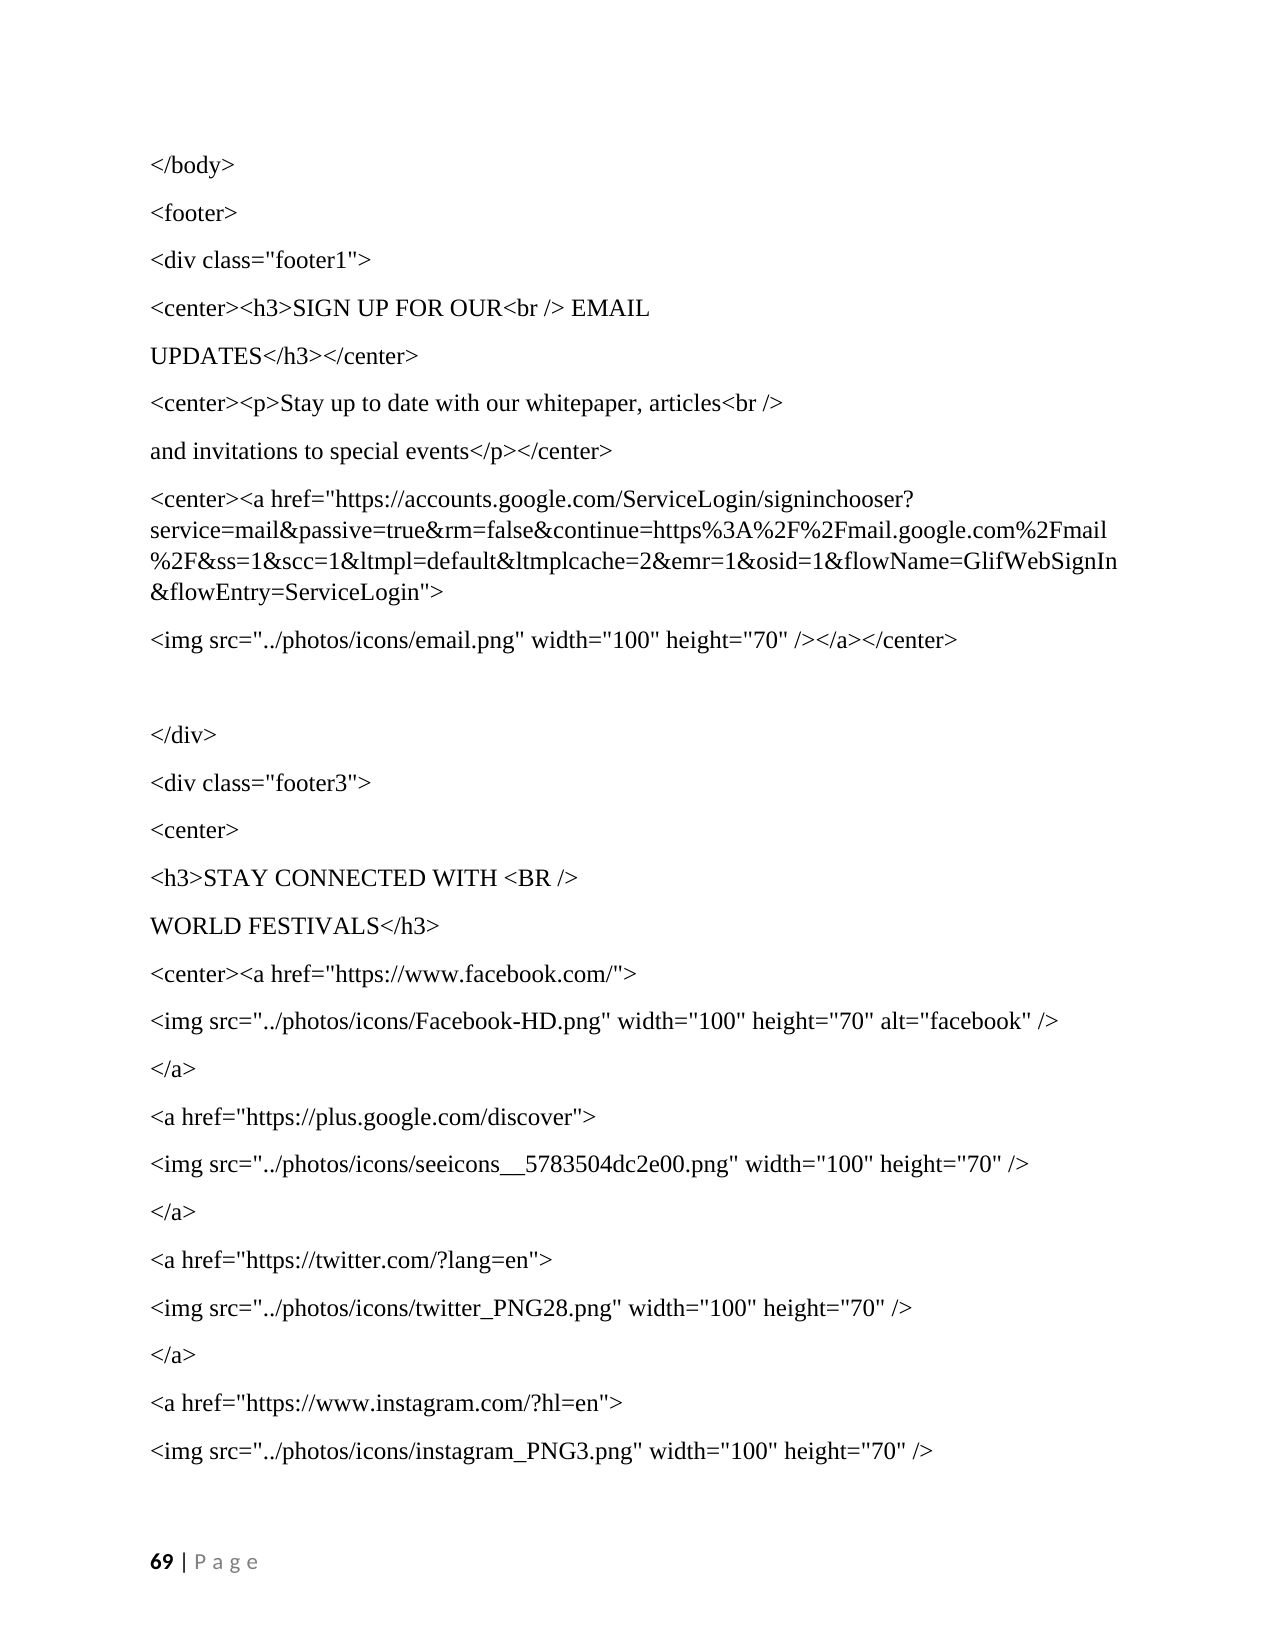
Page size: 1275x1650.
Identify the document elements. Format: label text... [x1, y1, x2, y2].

text and invitations to special events</p></center> [150, 436, 1125, 465]
text UPDATES</h3></center> [150, 341, 1125, 369]
text <center><a href="https://www.facebook.com/"> [150, 959, 1125, 987]
text </a> [150, 1197, 1125, 1226]
text </div> [150, 720, 1125, 749]
text <img src="../photos/icons/instagram_PNG3.png" width="100" height="70" /> [150, 1436, 1125, 1464]
text </a> [150, 1054, 1125, 1083]
text WORLD FESTIVALS</h3> [150, 911, 1125, 940]
text <a href="https://www.instagram.com/?hl=en"> [150, 1388, 1125, 1417]
text <h3>STAY CONNECTED WITH <BR /> [150, 863, 1125, 892]
text </body> [150, 150, 1125, 179]
text <center><a href="https://accounts.google.com/ServiceLogin/signinchooser?service=mail&passive=true&rm=false&continue=https%3A%2F%2Fmail.google.com%2Fmail%2F&ss=1&scc=1&ltmpl=default&ltmplcache=2&emr=1&osid=1&flowName=GlifWebSignIn&flowEntry=ServiceLogin"> [150, 484, 1125, 606]
text <center><p>Stay up to date with our whitepaper, articles<br /> [150, 388, 1125, 417]
text <div class="footer1"> [150, 245, 1125, 274]
text <center><h3>SIGN UP FOR OUR<br /> EMAIL [150, 293, 1125, 322]
text <a href="https://twitter.com/?lang=en"> [150, 1245, 1125, 1274]
text <img src="../photos/icons/twitter_PNG28.png" width="100" height="70" /> [150, 1293, 1125, 1321]
text <a href="https://plus.google.com/discover"> [150, 1102, 1125, 1131]
text <footer> [150, 198, 1125, 226]
text </a> [150, 1340, 1125, 1369]
text <center> [150, 816, 1125, 844]
text <img src="../photos/icons/email.png" width="100" height="70" /></a></center> [150, 625, 1125, 653]
text <img src="../photos/icons/Facebook-HD.png" width="100" height="70" alt="facebook" /> [150, 1006, 1125, 1035]
text <div class="footer3"> [150, 768, 1125, 797]
text <img src="../photos/icons/seeicons__5783504dc2e00.png" width="100" height="70" /> [150, 1149, 1125, 1178]
